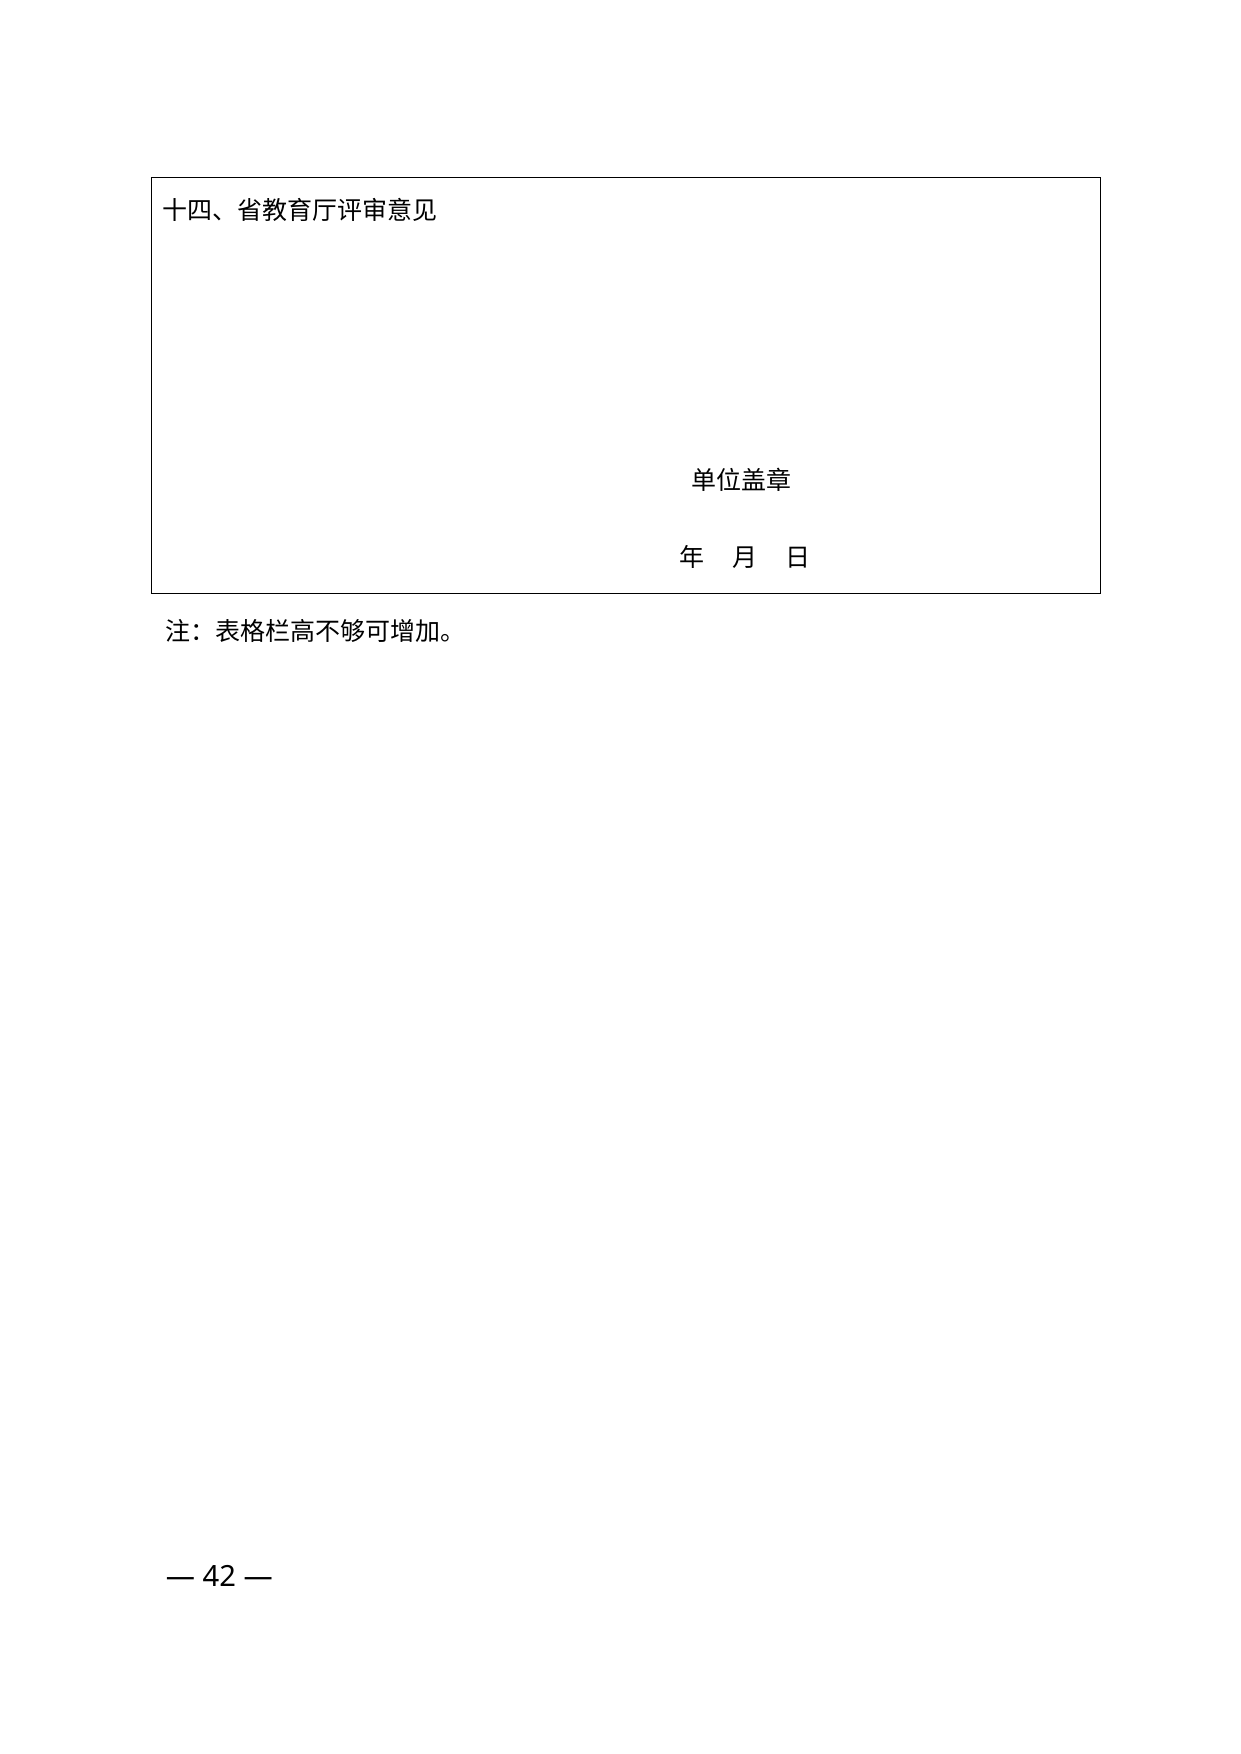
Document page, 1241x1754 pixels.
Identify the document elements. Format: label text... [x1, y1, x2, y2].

text 注：表格栏高不够可增加。 [165, 594, 1087, 652]
table_header 十四、省教育厅评审意见 单位盖章 年 月 日 [152, 178, 1100, 593]
